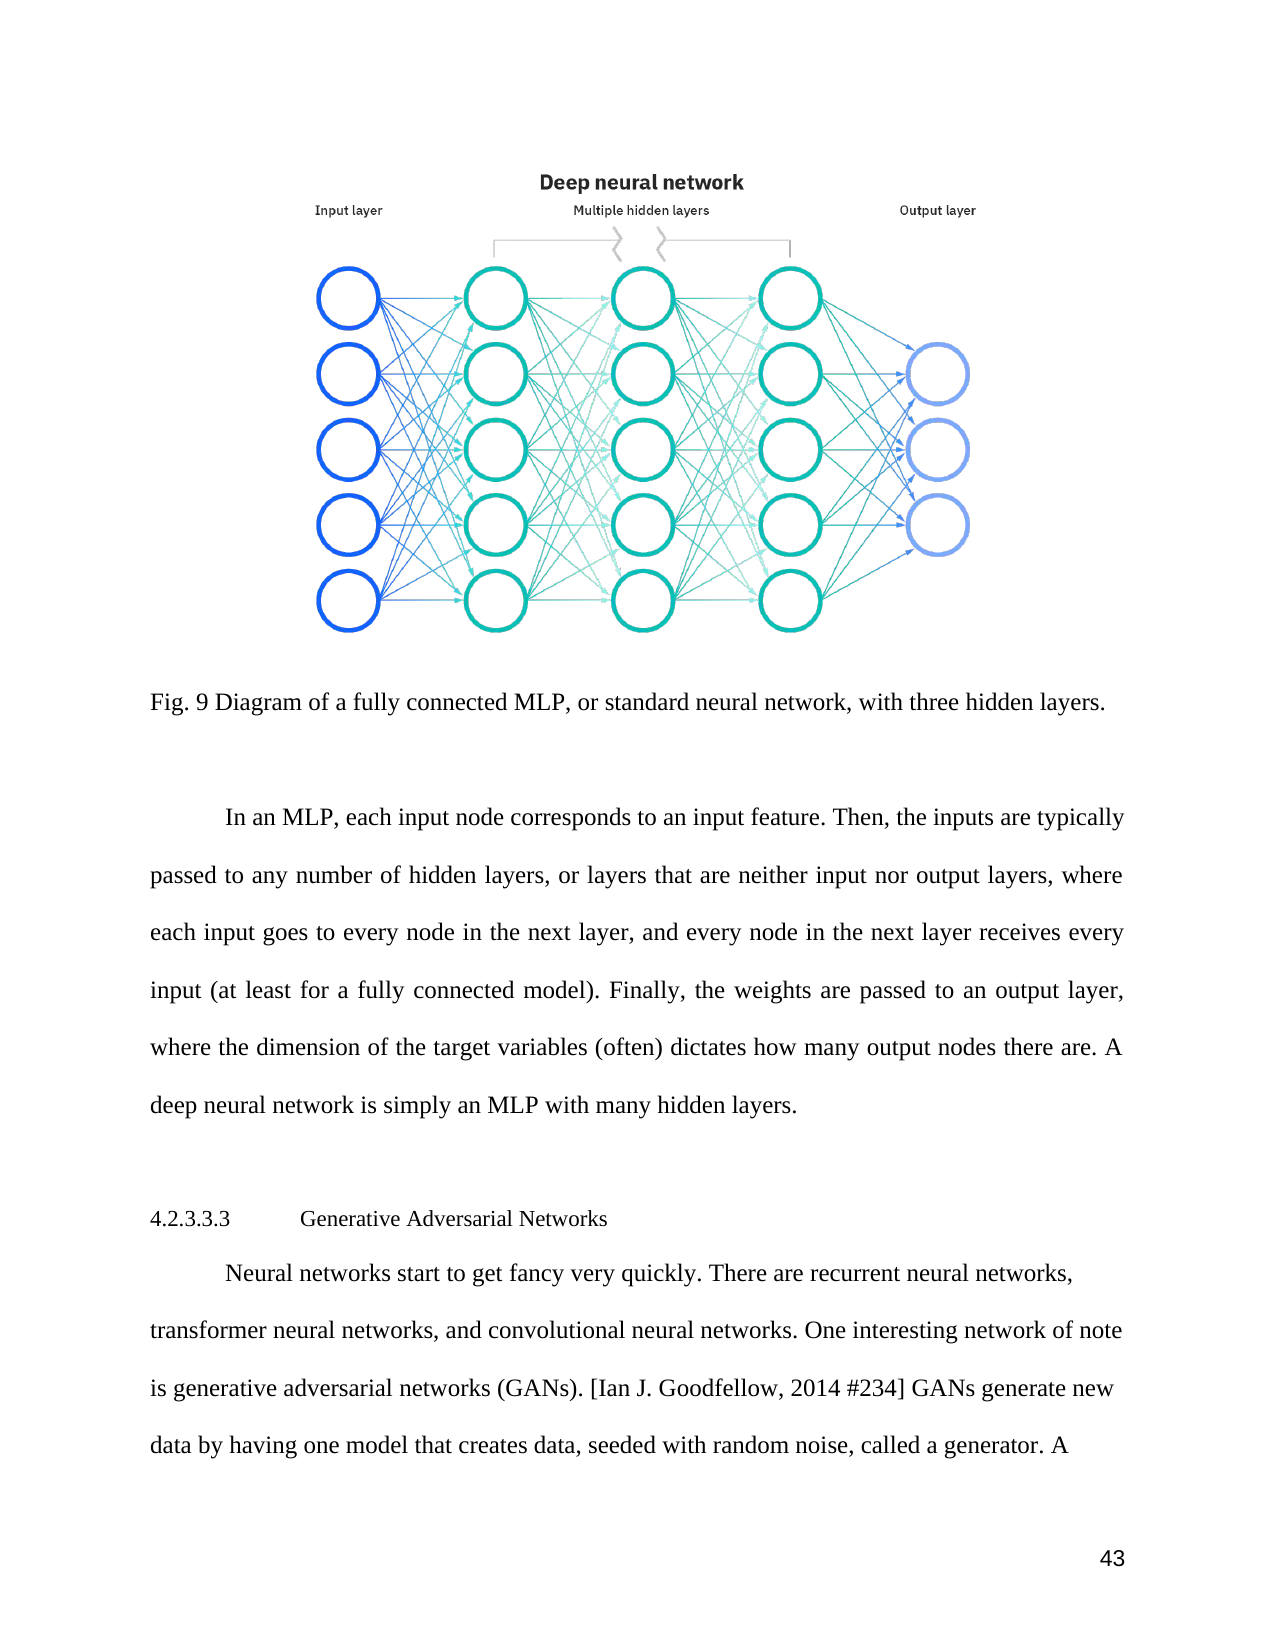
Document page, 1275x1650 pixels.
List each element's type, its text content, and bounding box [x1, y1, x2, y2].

picture [277, 150, 999, 661]
text In an MLP, each input node corresponds to an input feature. Then, the inputs are typically passed to any number of hidden layers, or layers that are neither input nor output layers, where each input goes to every node in the next layer, and every node in the next layer receives every input (at least for a fully connected model). Finally, the weights are passed to an output layer, where the dimension of the target variables (often) dictates how many output nodes there are. A deep neural network is simply an MLP with many hidden layers. [150, 802, 1125, 1119]
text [150, 1258, 1125, 1459]
list Generative Adversarial Networks [150, 1205, 1125, 1231]
text Fig. 9 Diagram of a fully connected MLP, or standard neural network, with three hidden layers. [150, 687, 1125, 716]
